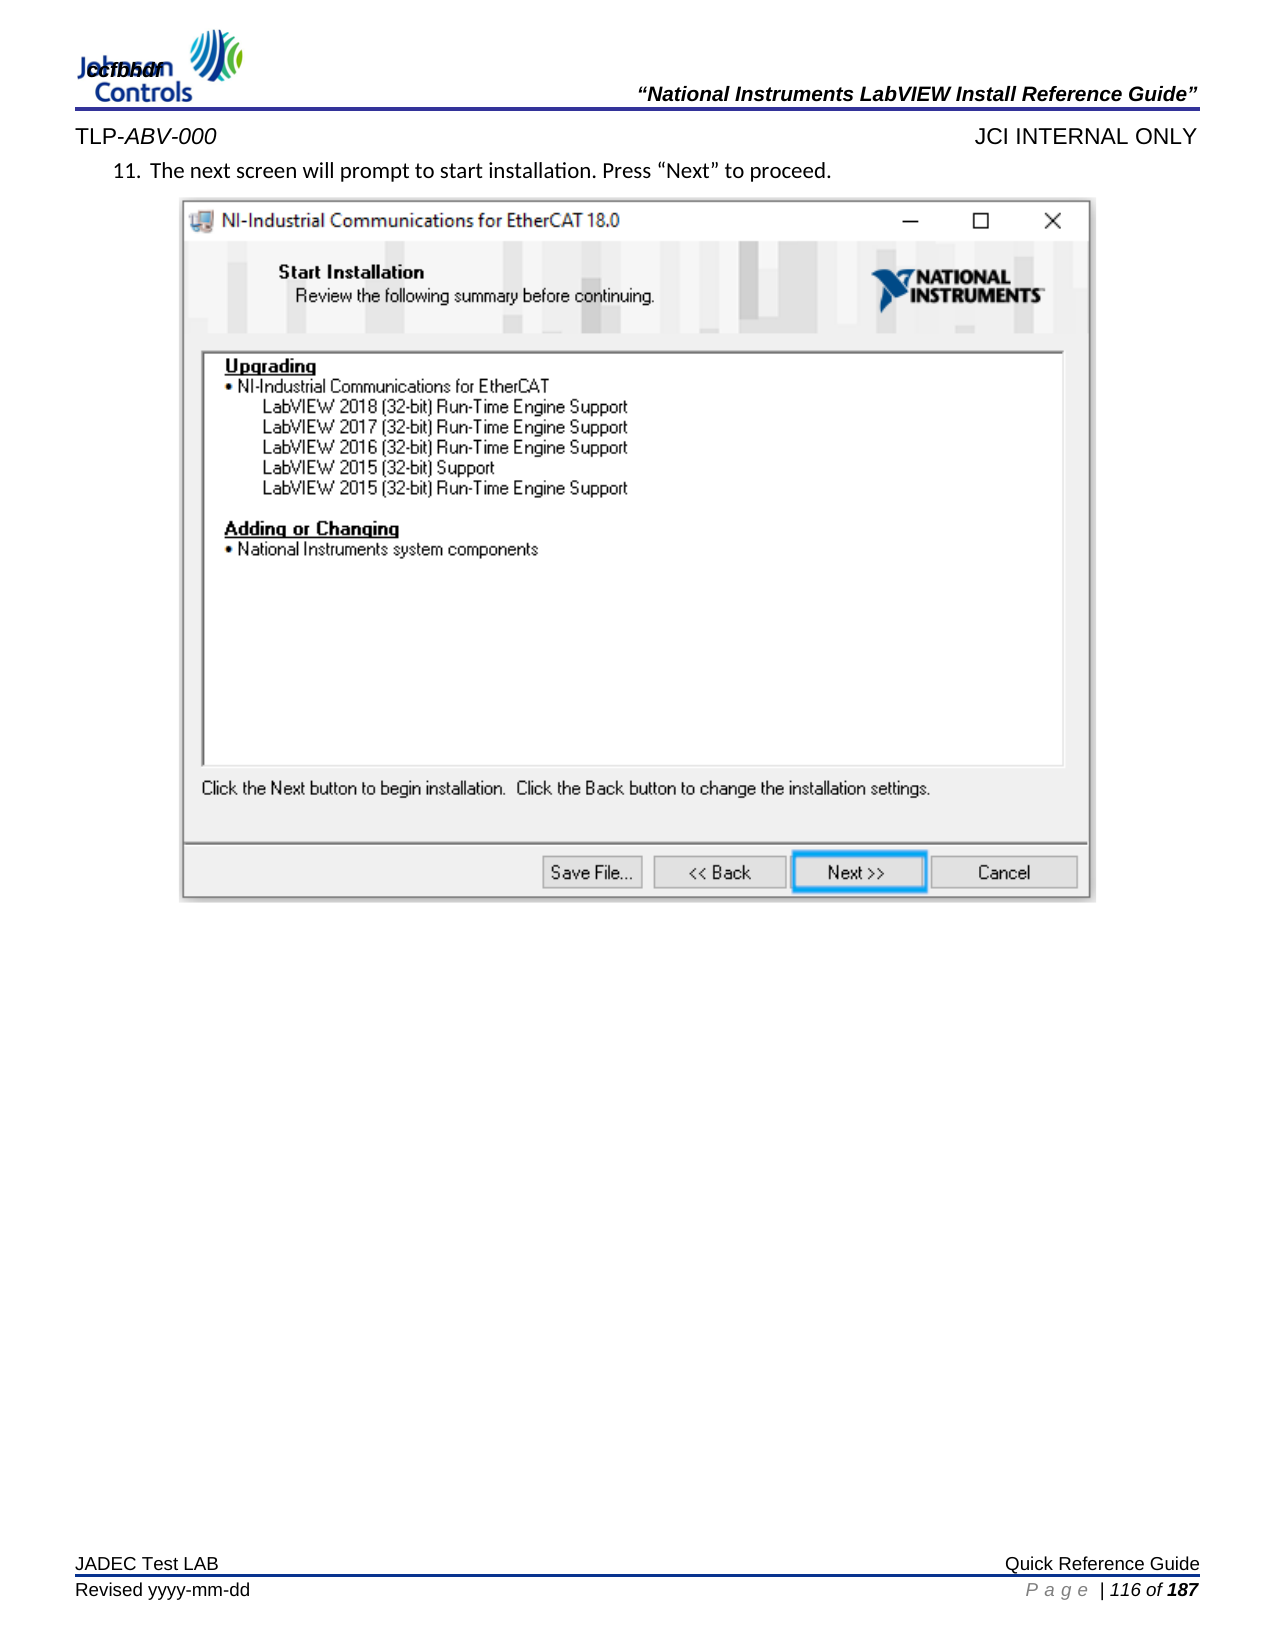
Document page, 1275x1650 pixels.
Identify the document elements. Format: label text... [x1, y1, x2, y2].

picture [76, 26, 246, 105]
list The next screen will prompt to start installation. Press “Next” to proceed. [112, 156, 1200, 184]
picture [178, 196, 1097, 906]
